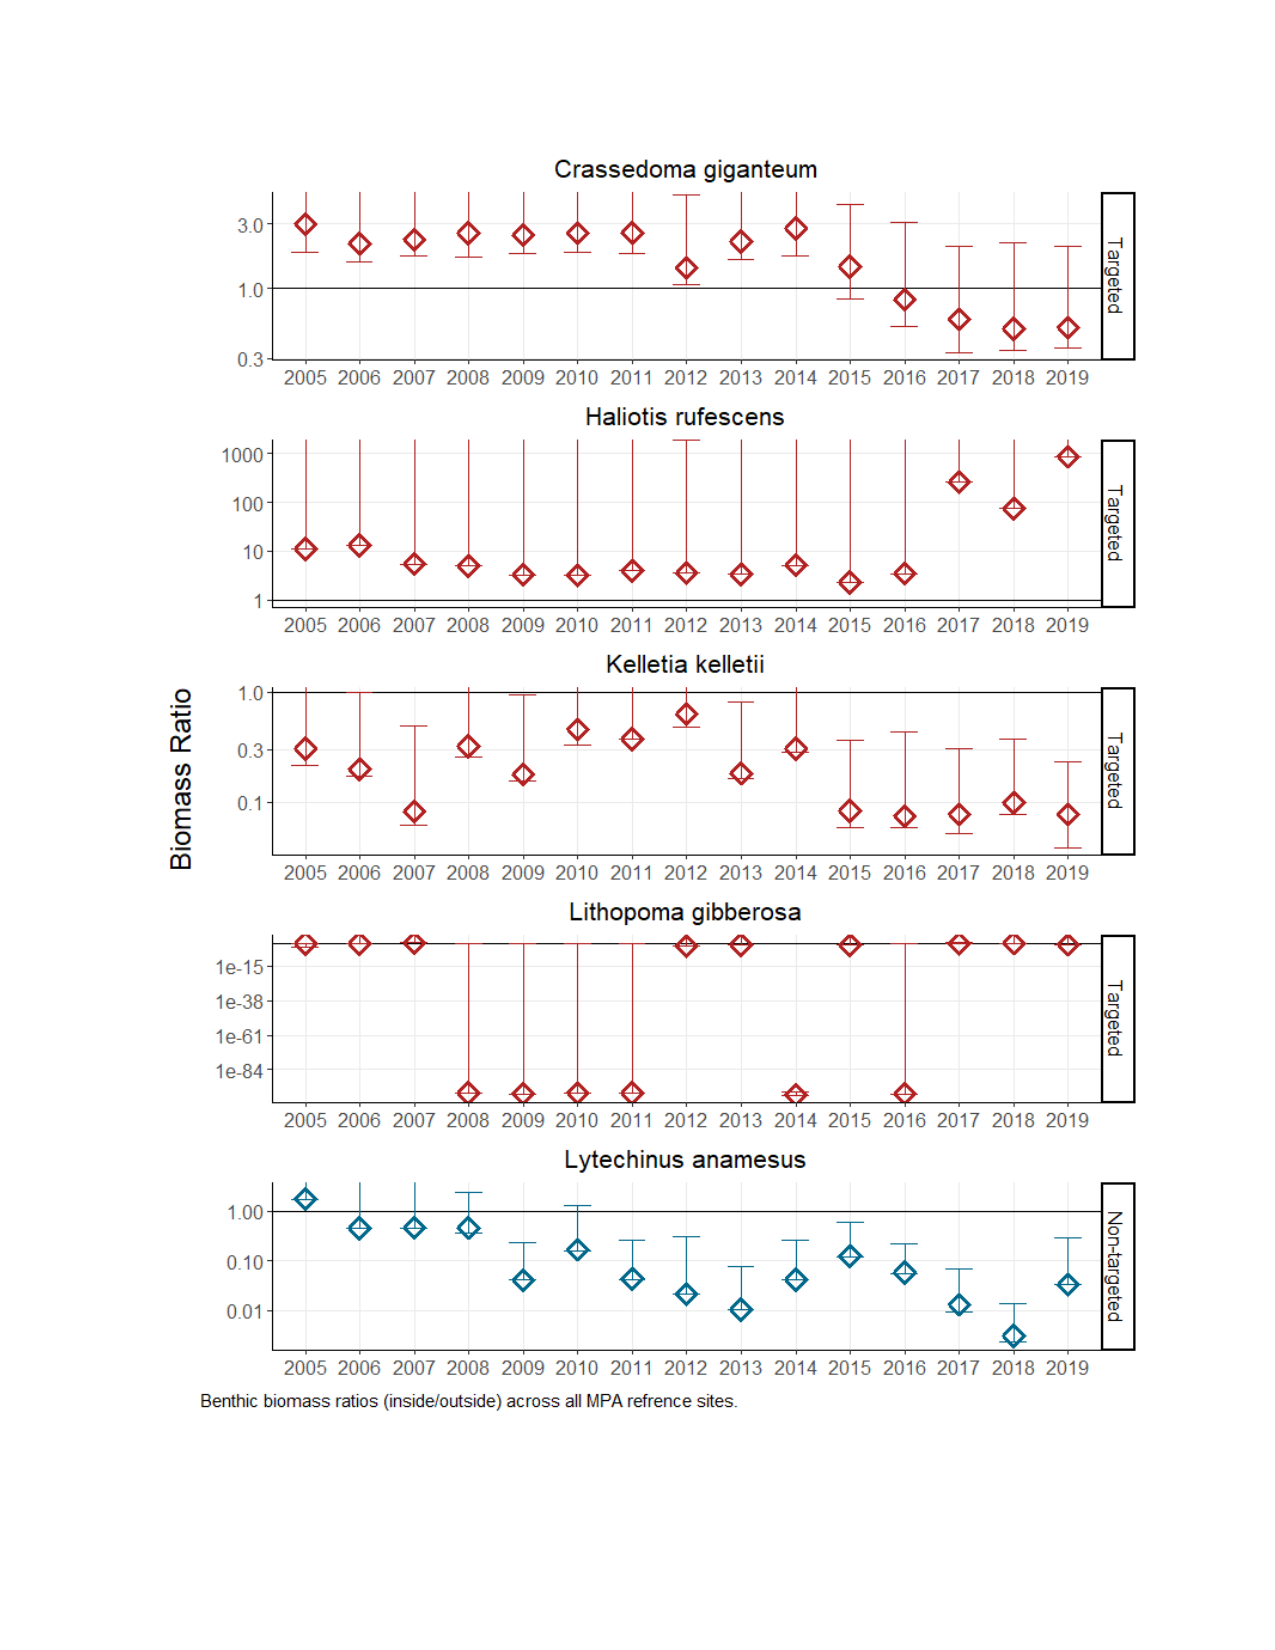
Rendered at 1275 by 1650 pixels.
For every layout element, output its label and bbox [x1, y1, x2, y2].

picture [168, 150, 1144, 1412]
